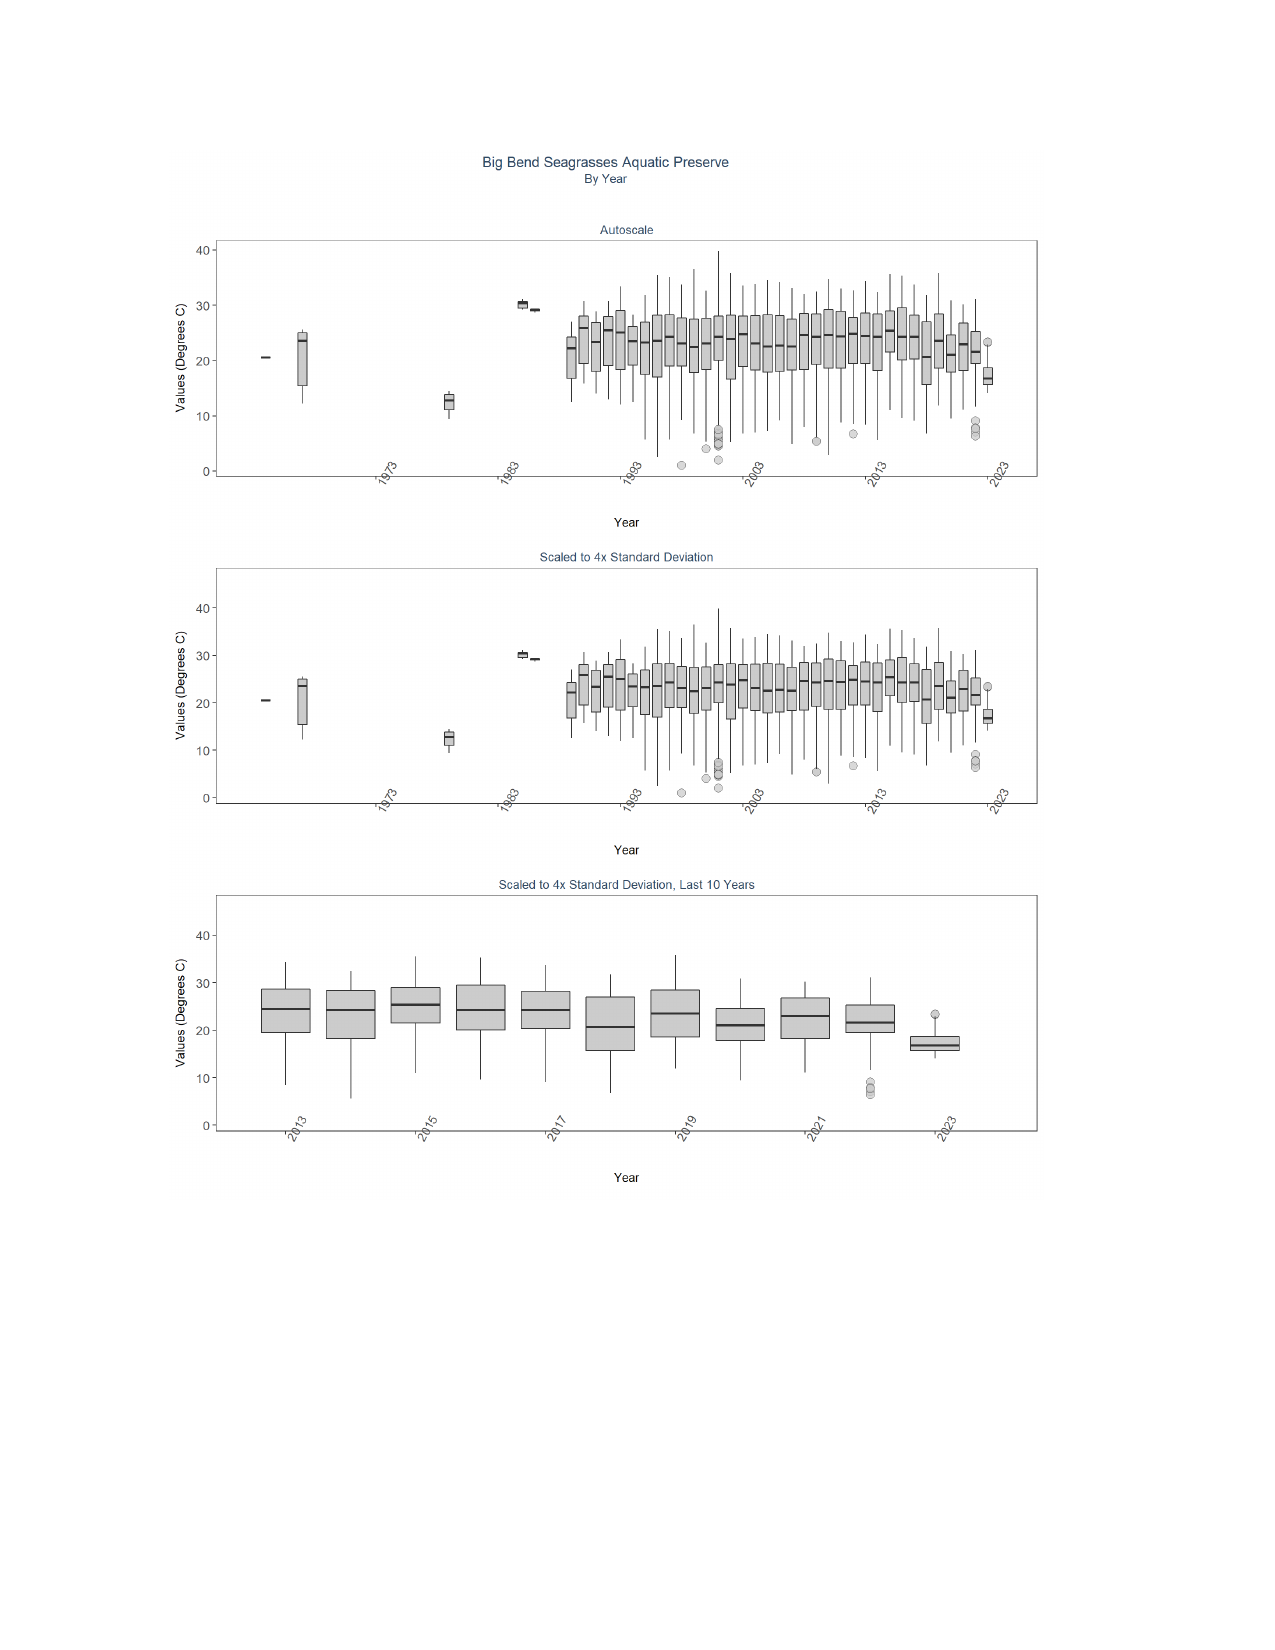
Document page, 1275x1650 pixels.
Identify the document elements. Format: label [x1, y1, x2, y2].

picture [168, 150, 1044, 1200]
